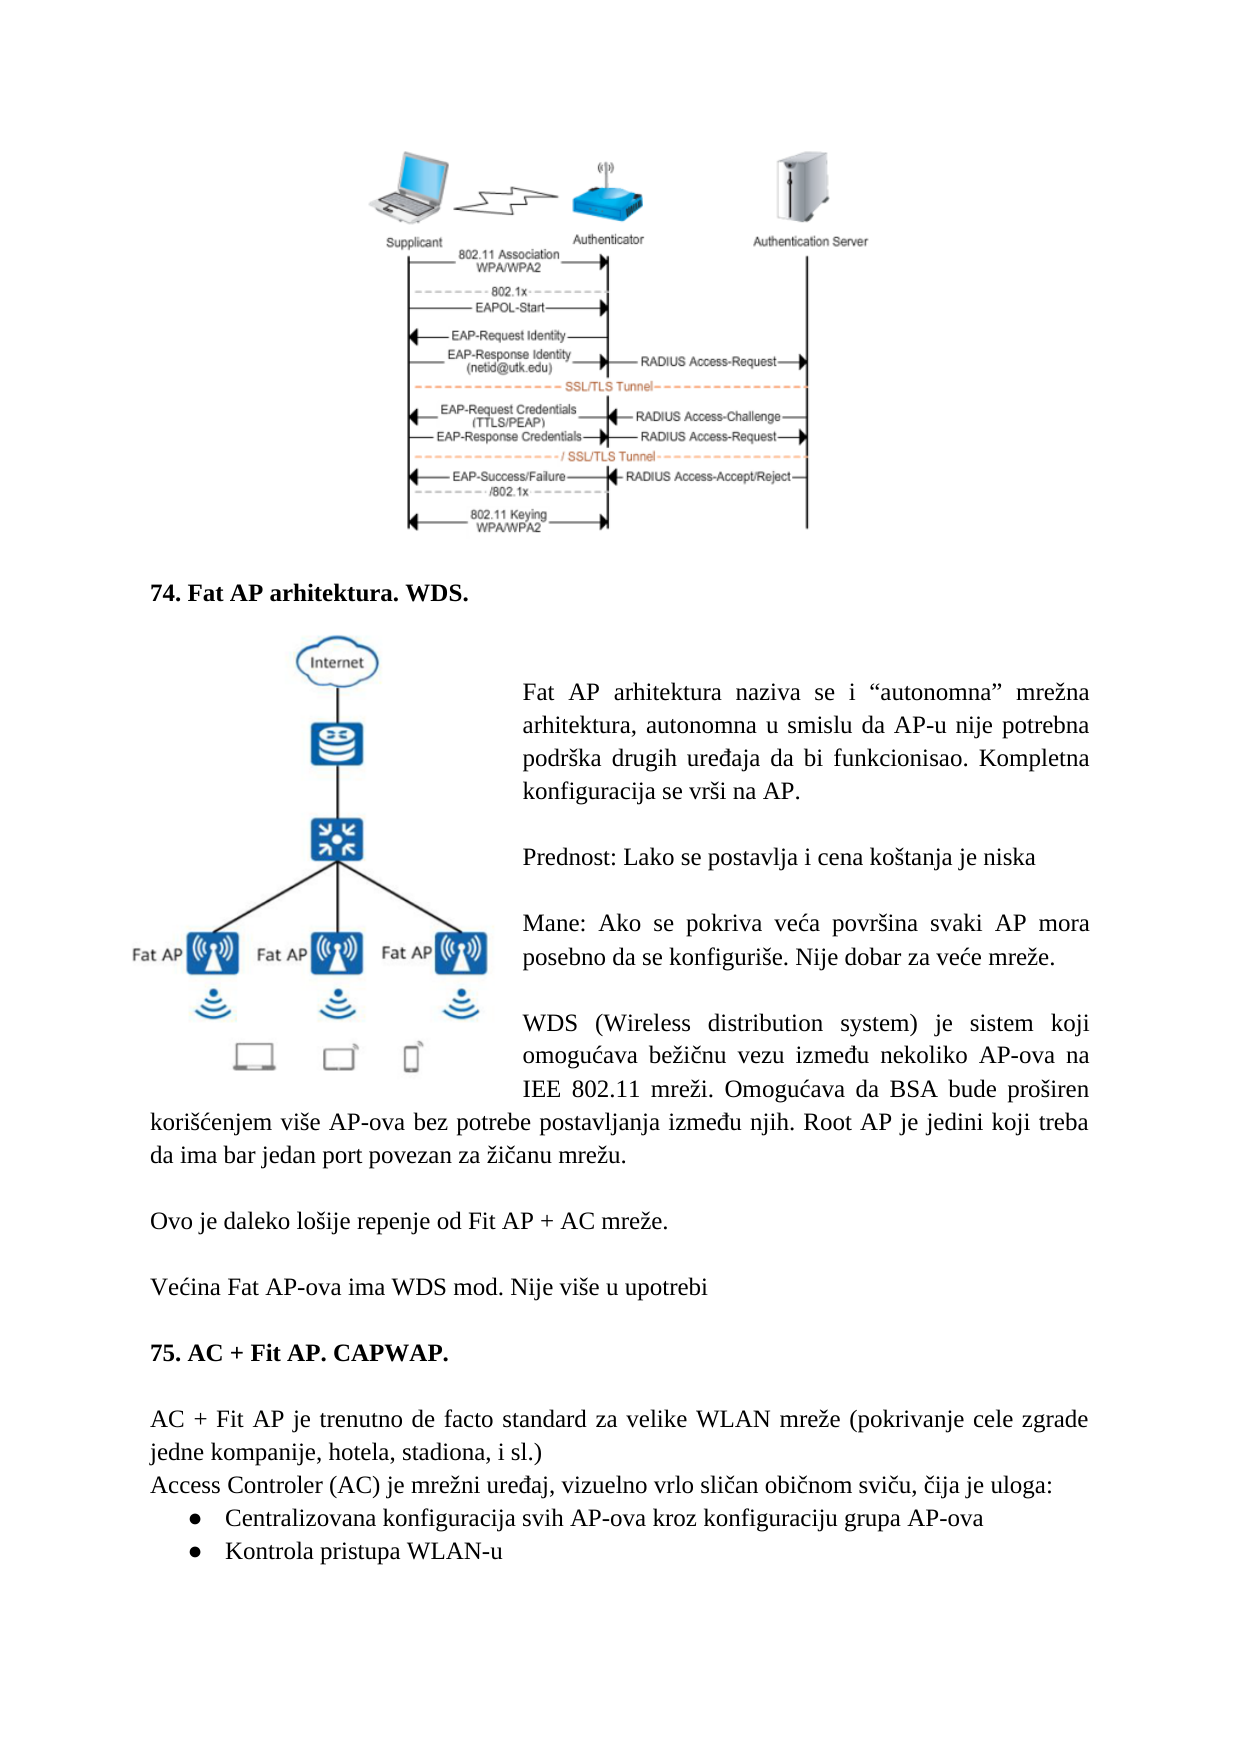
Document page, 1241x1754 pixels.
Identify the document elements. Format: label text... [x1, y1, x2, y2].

list Kontrola pristupa WLAN-u [187, 1536, 1090, 1565]
text Access Controler (AC) je mrežni uređaj, vizuelno vrlo sličan običnom sviču, čija je uloga: [150, 1470, 1090, 1499]
text Ovo je daleko lošije repenje od Fit AP + AC mreže. [150, 1206, 1090, 1234]
text AC + Fit AP je trenutno de facto standard za velike WLAN mreže (pokrivanje cele zgrade jedne kompanije, hotela, stadiona, i sl.) [150, 1404, 1090, 1466]
text 75. AC + Fit AP. CAPWAP. [150, 1338, 1090, 1367]
text Mane: Ako se pokriva veća površina svaki AP mora posebno da se konfiguriše. Nije dobar za veće mreže. [504, 908, 1090, 970]
list Centralizovana konfiguracija svih AP-ova kroz konfiguraciju grupa AP-ova [187, 1503, 1090, 1532]
text Prednost: Lako se postavlja i cena koštanja je niska [504, 842, 1090, 871]
picture [123, 630, 504, 1086]
text WDS (Wireless distribution system) je sistem koji omogućava bežičnu vezu između nekoliko AP-ova na IEE 802.11 mreži. Omogućava da BSA bude proširen korišćenjem više AP-ova bez potrebe postavljanja između njih. Root AP je jedini koji treba da ima bar jedan port povezan za žičanu mrežu. [150, 1008, 1090, 1168]
text 74. Fat AP arhitektura. WDS. [150, 578, 1090, 607]
picture [365, 150, 876, 542]
text Većina Fat AP-ova ima WDS mod. Nije više u upotrebi [150, 1272, 1090, 1301]
text Fat AP arhitektura naziva se i “autonomna” mrežna arhitektura, autonomna u smislu da AP-u nije potrebna podrška drugih uređaja da bi funkcionisao. Kompletna konfiguracija se vrši na AP. [504, 677, 1090, 805]
